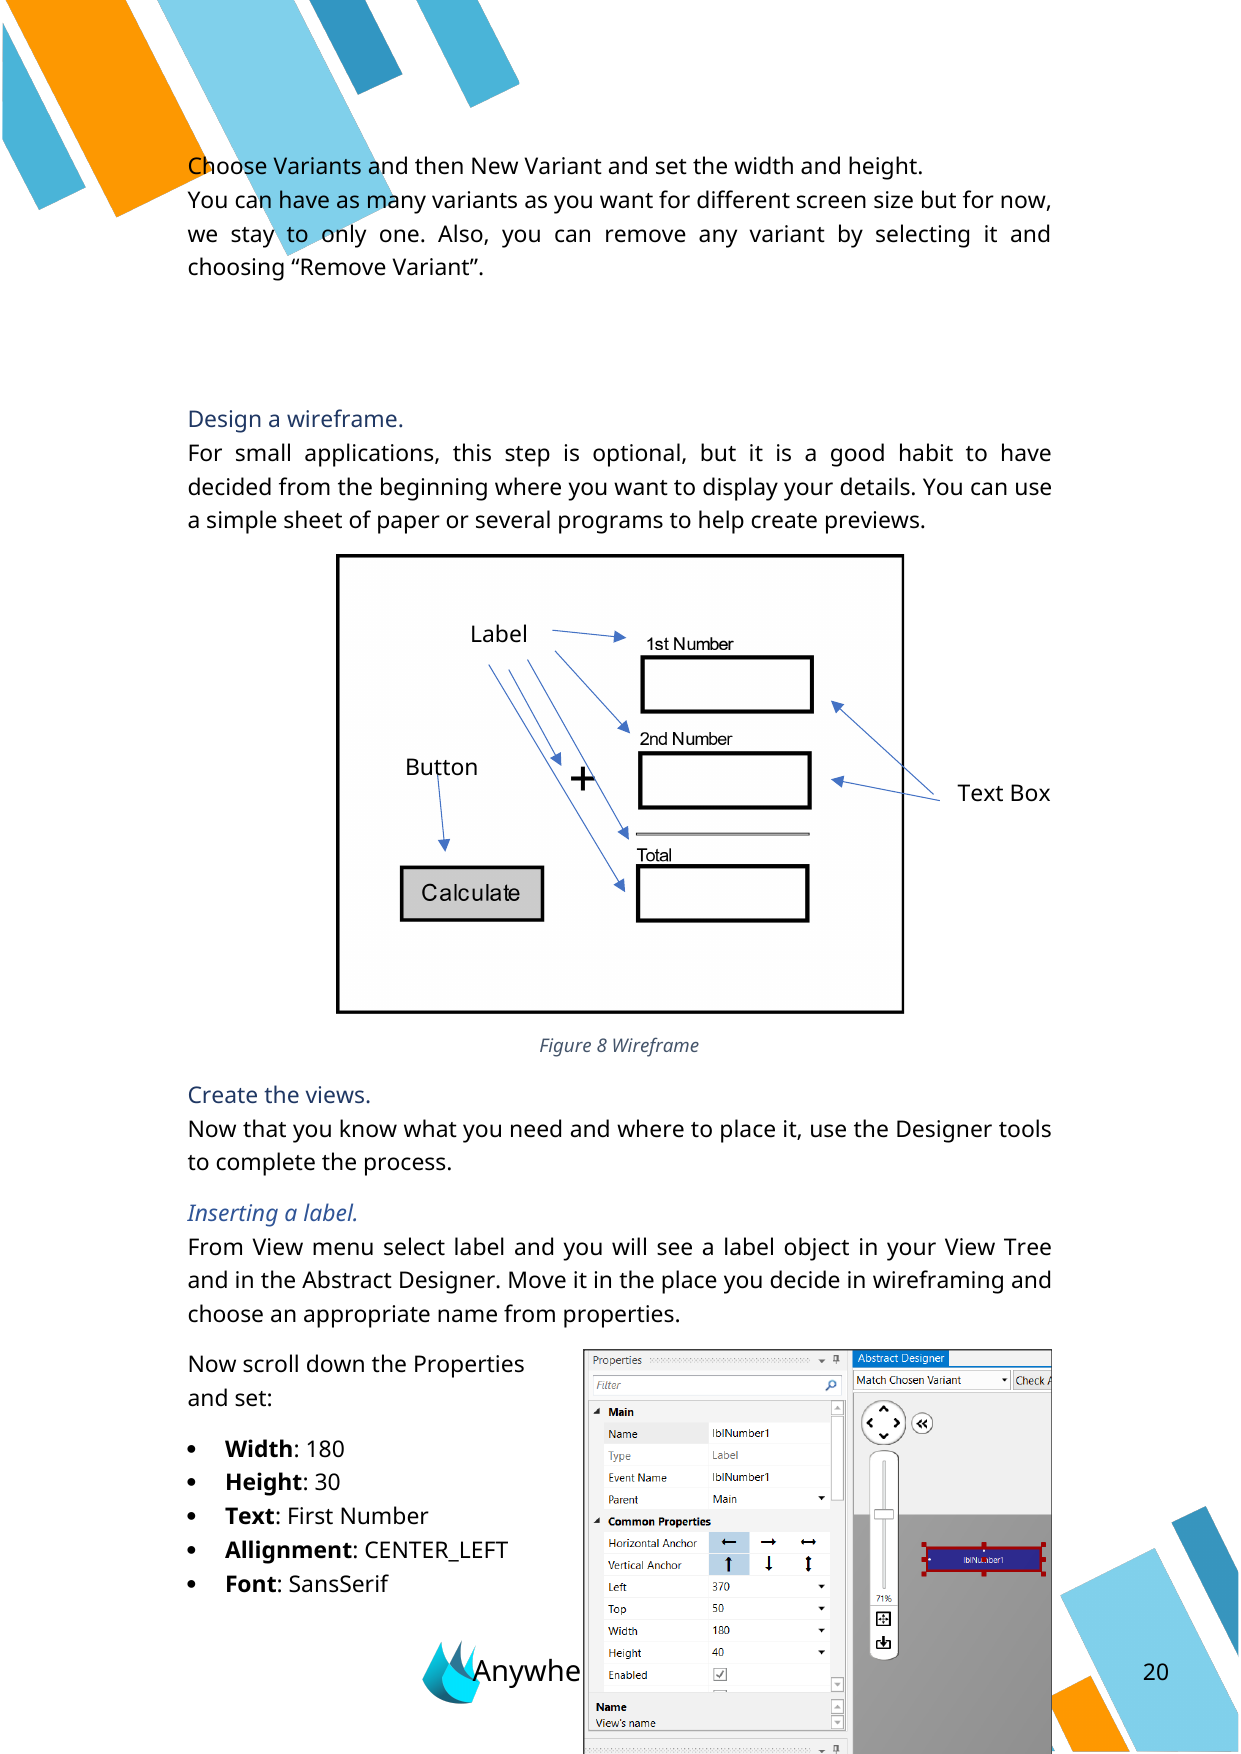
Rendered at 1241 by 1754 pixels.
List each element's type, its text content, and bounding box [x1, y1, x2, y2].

picture [2, 0, 520, 256]
list You can have as many variants as you want for different screen size but for now, we stay to only one. Also, you can remove any variant by selecting it and choosing “Remove Variant”. [187, 184, 1053, 282]
text Figure 8 Wireframe [187, 1032, 1053, 1058]
subtitle Design a wireframe. [187, 403, 1053, 434]
text For small applications, this step is optional, but it is a good habit to have decided from the beginning where you want to display your details. You can use a simple sheet of paper or several programs to help create previews. [187, 437, 1053, 535]
list Allignment: CENTER_LEFT [187, 1534, 583, 1565]
picture [583, 1349, 1239, 1754]
list Choose Variants and then New Variant and set the width and height. [187, 150, 1053, 181]
picture [336, 554, 905, 1014]
text Now scroll down the Properties and set: [187, 1348, 1053, 1413]
list Height: 30 [187, 1466, 583, 1497]
list Text: First Number [187, 1500, 583, 1531]
subtitle Create the views. [187, 1079, 1053, 1110]
subtitle Inserting a label. [187, 1197, 1053, 1228]
picture [422, 1640, 481, 1704]
text From View menu select label and you will see a label object in your View Tree and in the Abstract Designer. Move it in the place you decide in wireframing and choose an appropriate name from properties. [187, 1230, 1053, 1329]
text Now that you know what you need and where to place it, use the Designer tools to complete the process. [187, 1112, 1053, 1177]
list Width: 180 [187, 1432, 583, 1464]
list Font: SansSerif [187, 1567, 583, 1599]
